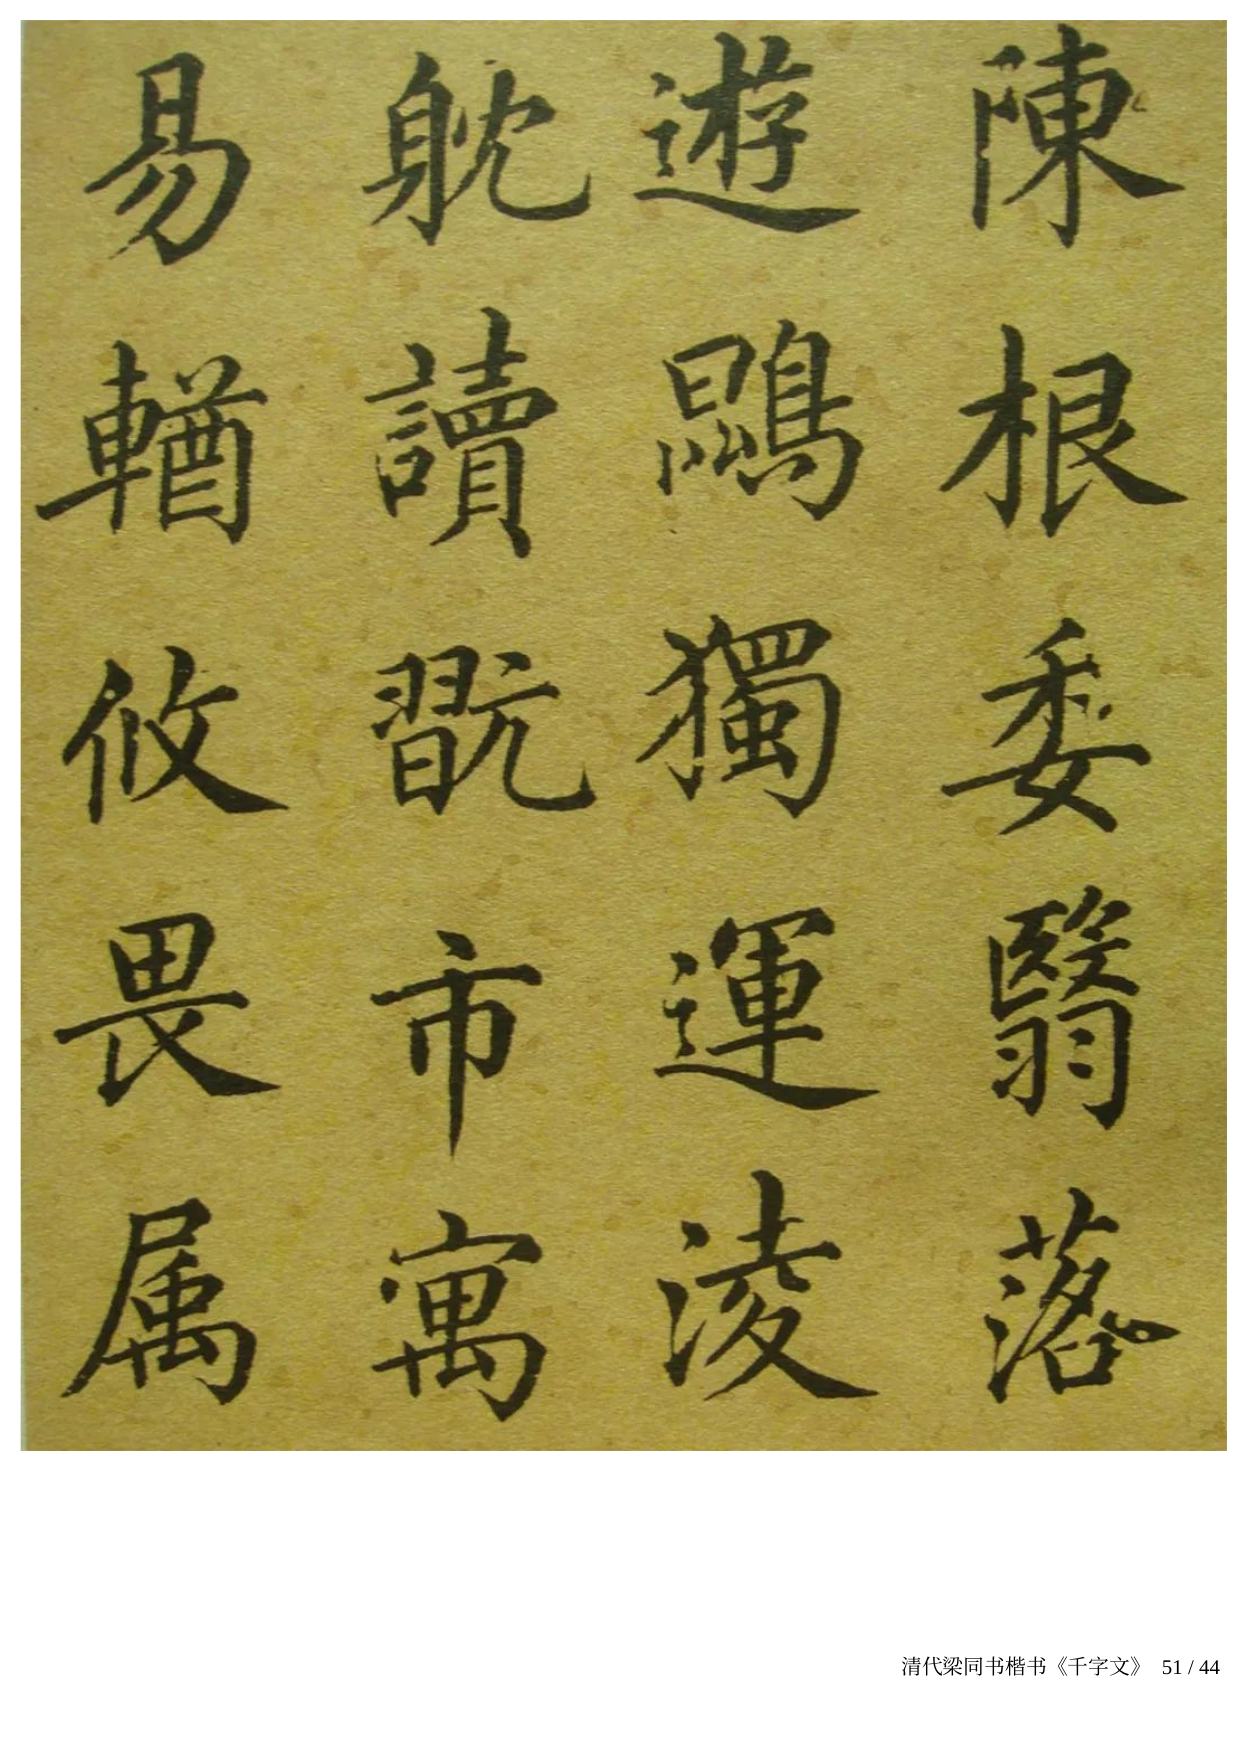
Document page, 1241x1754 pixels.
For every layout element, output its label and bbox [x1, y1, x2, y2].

picture [20, 20, 1227, 1451]
